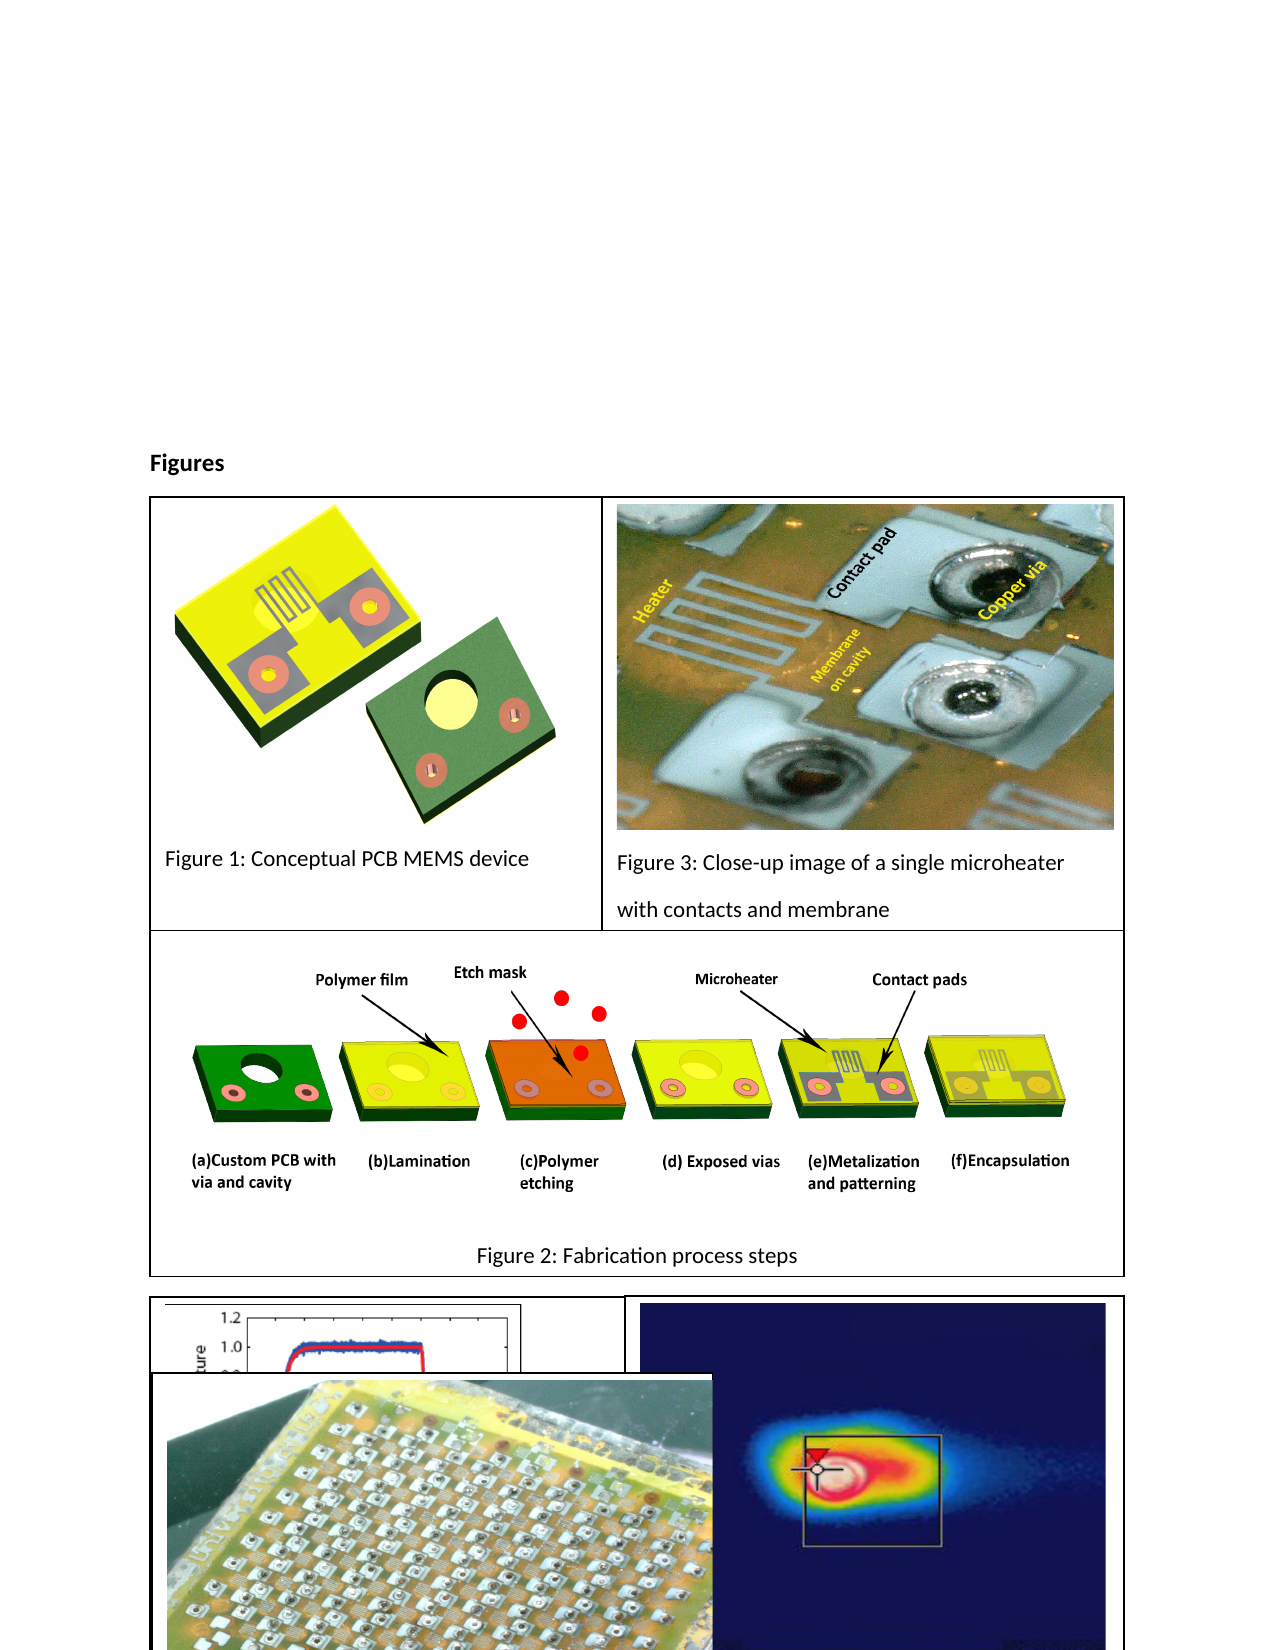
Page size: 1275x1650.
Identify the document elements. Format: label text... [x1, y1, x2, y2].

picture [165, 937, 1096, 1223]
picture [616, 504, 1114, 830]
picture [165, 504, 566, 825]
picture [167, 1303, 1106, 1650]
picture [165, 1304, 522, 1372]
text Figures [150, 447, 1125, 478]
